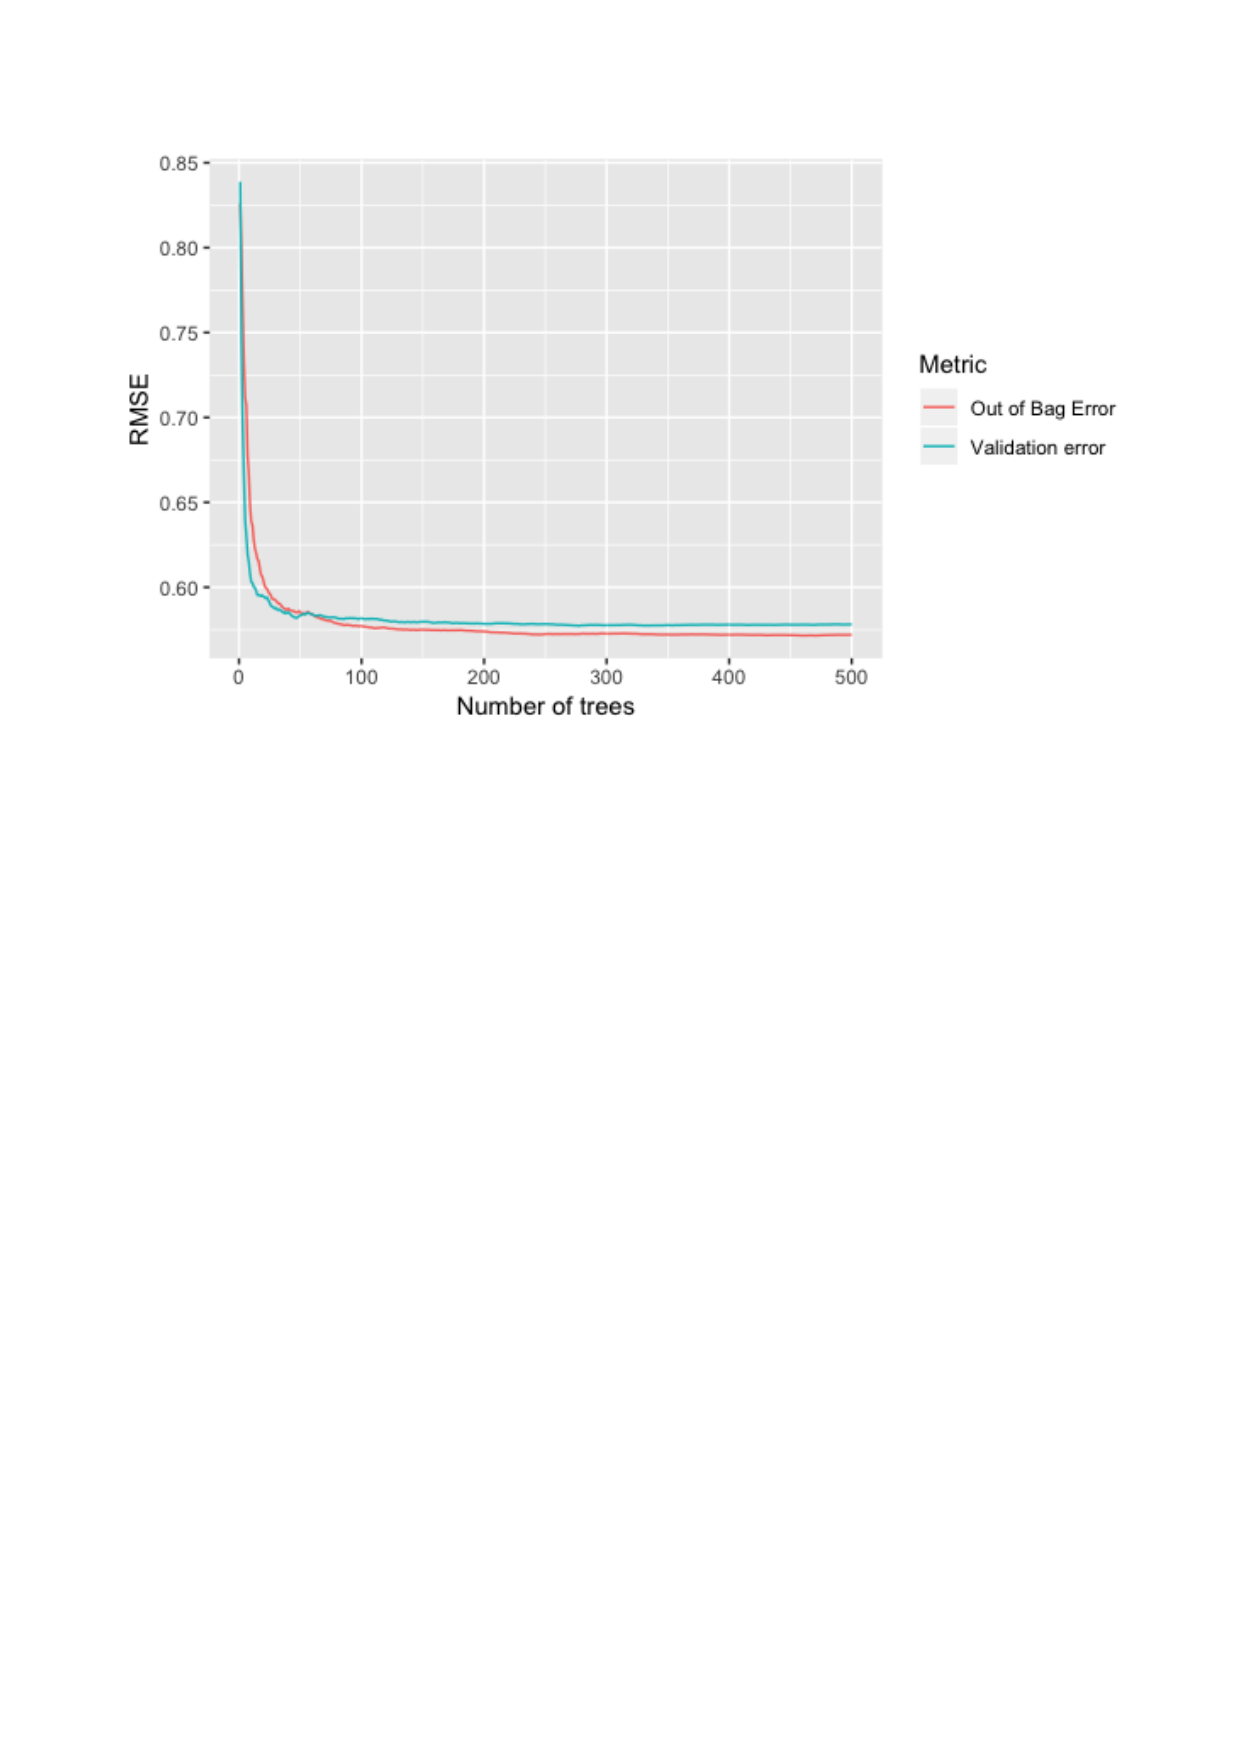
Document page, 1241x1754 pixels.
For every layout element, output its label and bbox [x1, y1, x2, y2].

picture [118, 147, 1141, 732]
